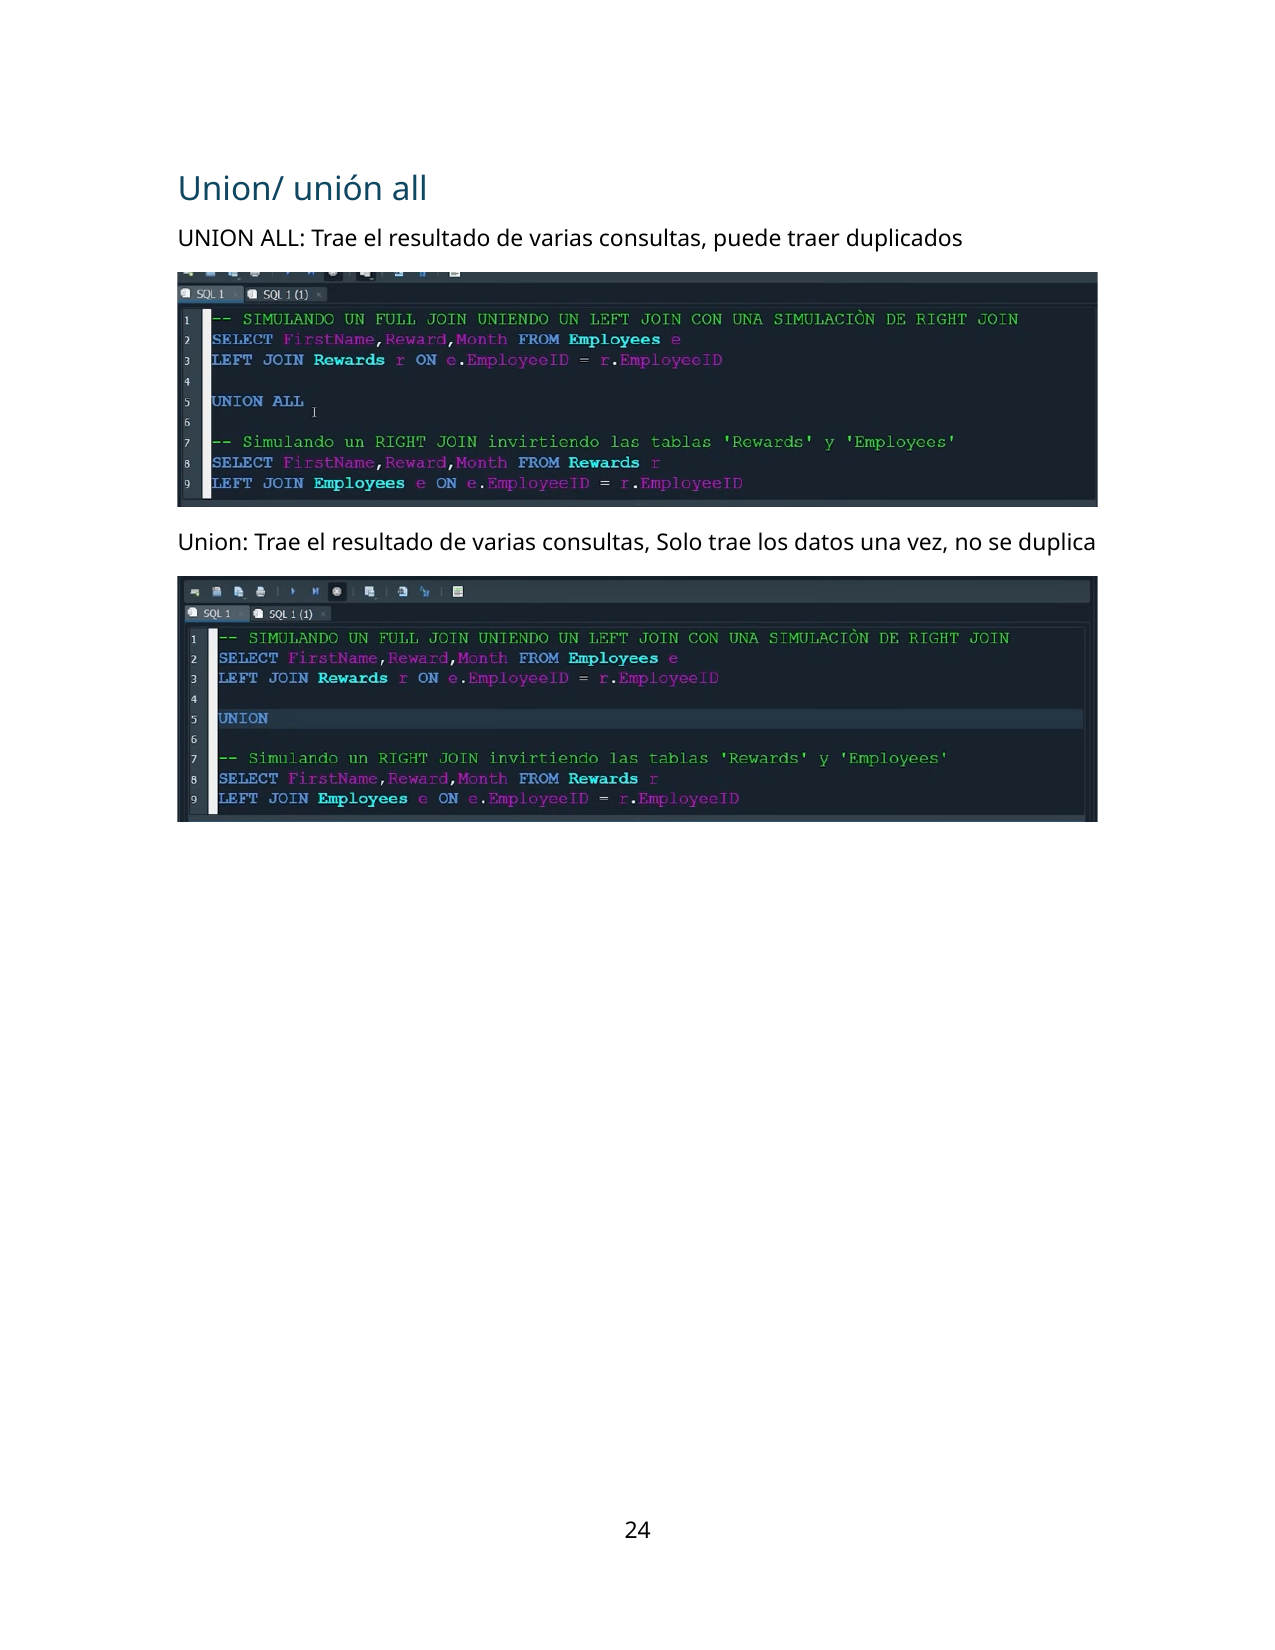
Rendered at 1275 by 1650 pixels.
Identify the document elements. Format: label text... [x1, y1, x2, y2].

subtitle Union/ unión all [177, 164, 1098, 210]
text Union: Trae el resultado de varias consultas, Solo trae los datos una vez, no se duplica [177, 526, 1098, 557]
picture [177, 272, 1098, 507]
text UNION ALL: Trae el resultado de varias consultas, puede traer duplicados [177, 222, 1098, 253]
picture [177, 576, 1098, 822]
